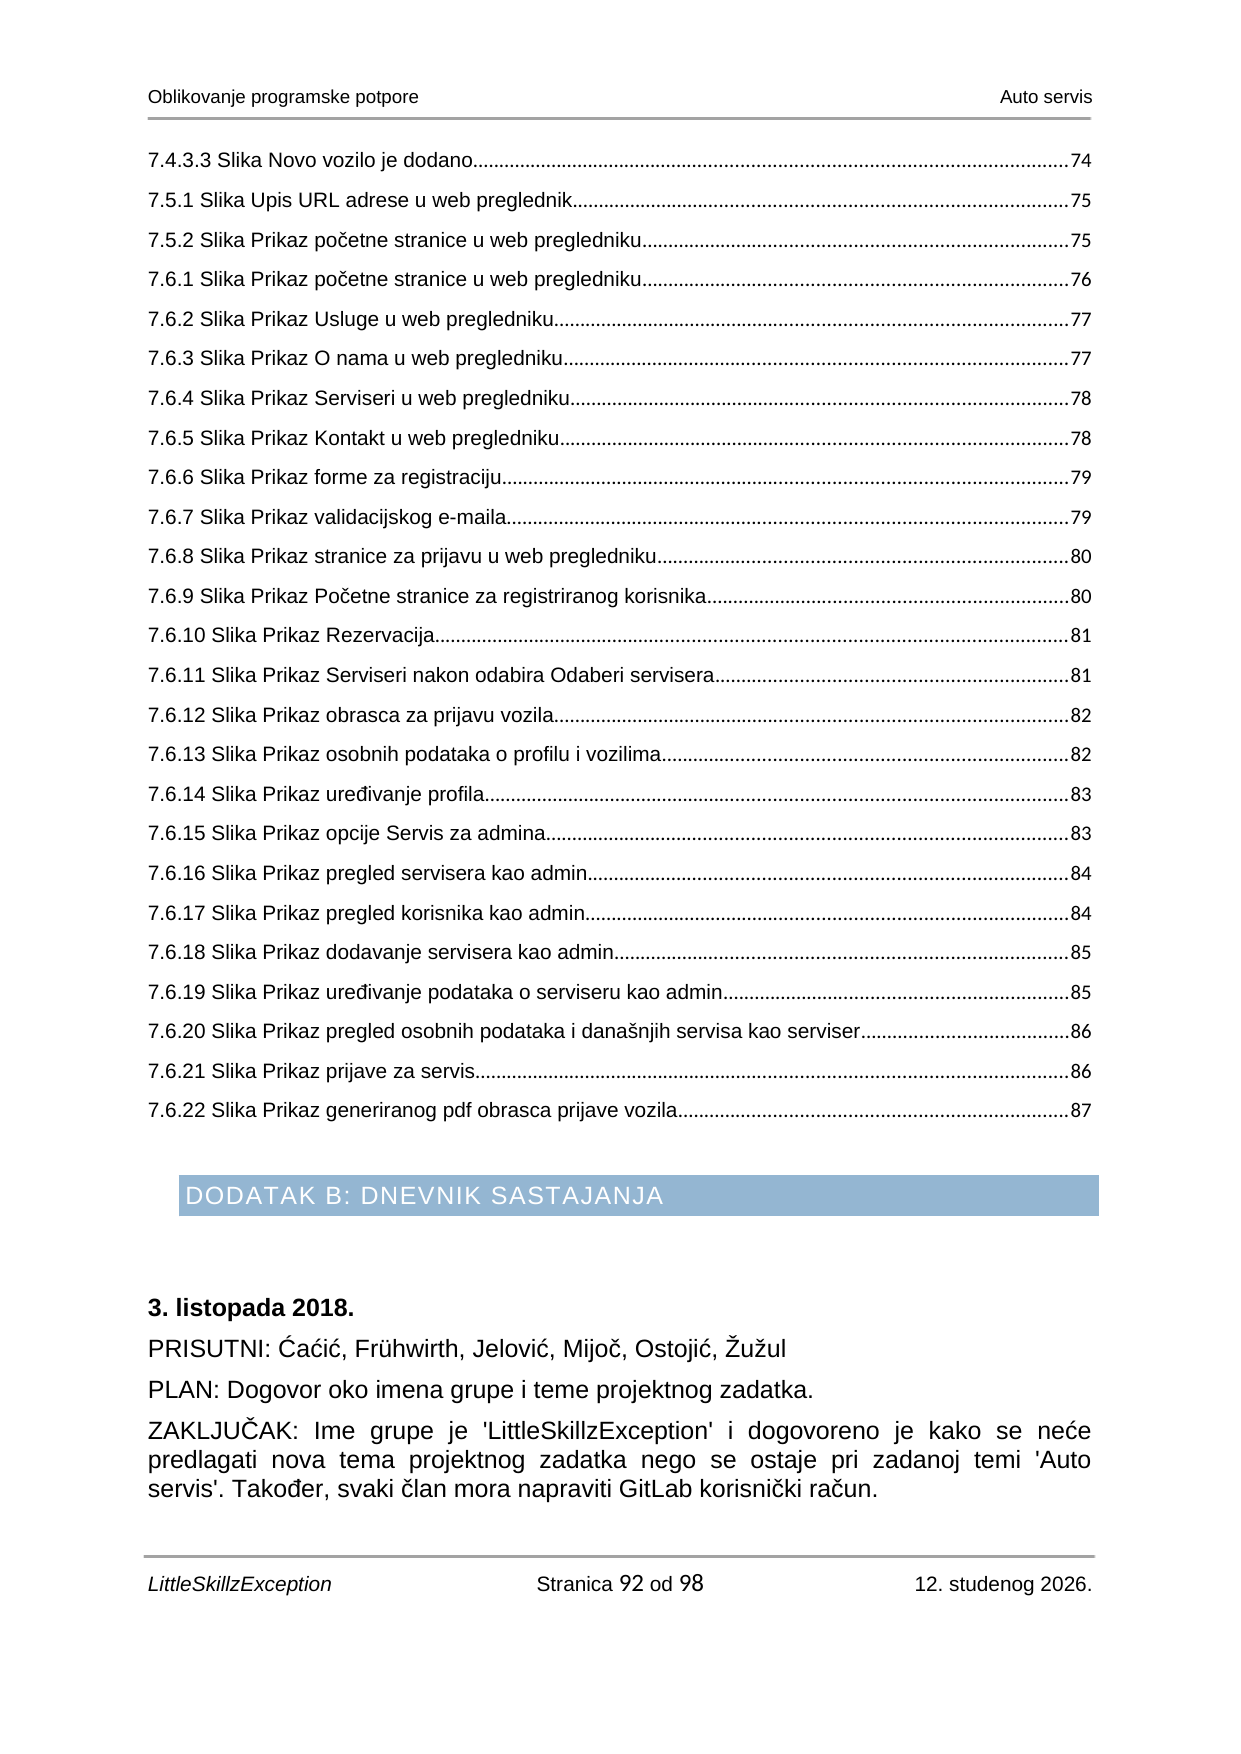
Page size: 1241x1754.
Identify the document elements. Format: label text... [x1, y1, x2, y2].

text 7.6.7 Slika Prikaz validacijskog e-maila 79 [148, 504, 1093, 529]
text 7.6.22 Slika Prikaz generiranog pdf obrasca prijave vozila 87 [148, 1098, 1093, 1123]
text 3. listopada 2018. [148, 1292, 1093, 1321]
text 7.6.20 Slika Prikaz pregled osobnih podataka i današnjih servisa kao serviser 86 [148, 1018, 1093, 1044]
text PLAN: Dogovor oko imena grupe i teme projektnog zadatka. [148, 1375, 1093, 1404]
text PRISUTNI: Ćaćić, Frühwirth, Jelović, Mijoč, Ostojić, Žužul [148, 1334, 1093, 1362]
text 7.6.4 Slika Prikaz Serviseri u web pregledniku 78 [148, 385, 1093, 411]
text ZAKLJUČAK: Ime grupe je 'LittleSkillzException' i dogovoreno je kako se neće predlagati nova tema projektnog zadatka nego se ostaje pri zadanoj temi 'Auto servis'. Također, svaki član mora napraviti GitLab korisnički račun. [148, 1416, 1093, 1502]
text 7.5.1 Slika Upis URL adrese u web preglednik 75 [148, 187, 1093, 213]
text 7.6.8 Slika Prikaz stranice za prijavu u web pregledniku 80 [148, 543, 1093, 569]
text 7.5.2 Slika Prikaz početne stranice u web pregledniku 75 [148, 227, 1093, 252]
text 7.6.1 Slika Prikaz početne stranice u web pregledniku 76 [148, 266, 1093, 292]
text 7.6.16 Slika Prikaz pregled servisera kao admin 84 [148, 860, 1093, 886]
text 7.4.3.3 Slika Novo vozilo je dodano 74 [148, 148, 1093, 173]
text 7.6.2 Slika Prikaz Usluge u web pregledniku 77 [148, 306, 1093, 331]
text 7.6.12 Slika Prikaz obrasca za prijavu vozila 82 [148, 702, 1093, 727]
text 7.6.21 Slika Prikaz prijave za servis 86 [148, 1058, 1093, 1083]
text 7.6.19 Slika Prikaz uređivanje podataka o serviseru kao admin 85 [148, 979, 1093, 1004]
text 7.6.3 Slika Prikaz O nama u web pregledniku 77 [148, 346, 1093, 371]
text 7.6.6 Slika Prikaz forme za registraciju 79 [148, 464, 1093, 490]
text 7.6.5 Slika Prikaz Kontakt u web pregledniku 78 [148, 425, 1093, 450]
text 7.6.11 Slika Prikaz Serviseri nakon odabira Odaberi servisera 81 [148, 662, 1093, 688]
text 7.6.17 Slika Prikaz pregled korisnika kao admin 84 [148, 900, 1093, 925]
text 7.6.9 Slika Prikaz Početne stranice za registriranog korisnika 80 [148, 583, 1093, 608]
text 7.6.13 Slika Prikaz osobnih podataka o profilu i vozilima 82 [148, 741, 1093, 767]
text 7.6.18 Slika Prikaz dodavanje servisera kao admin 85 [148, 939, 1093, 965]
text 7.6.15 Slika Prikaz opcije Servis za admina 83 [148, 821, 1093, 846]
text 7.6.14 Slika Prikaz uređivanje profila 83 [148, 781, 1093, 806]
subtitle Dodatak B: Dnevnik sastajanja [185, 1181, 1093, 1210]
text 7.6.10 Slika Prikaz Rezervacija 81 [148, 623, 1093, 648]
